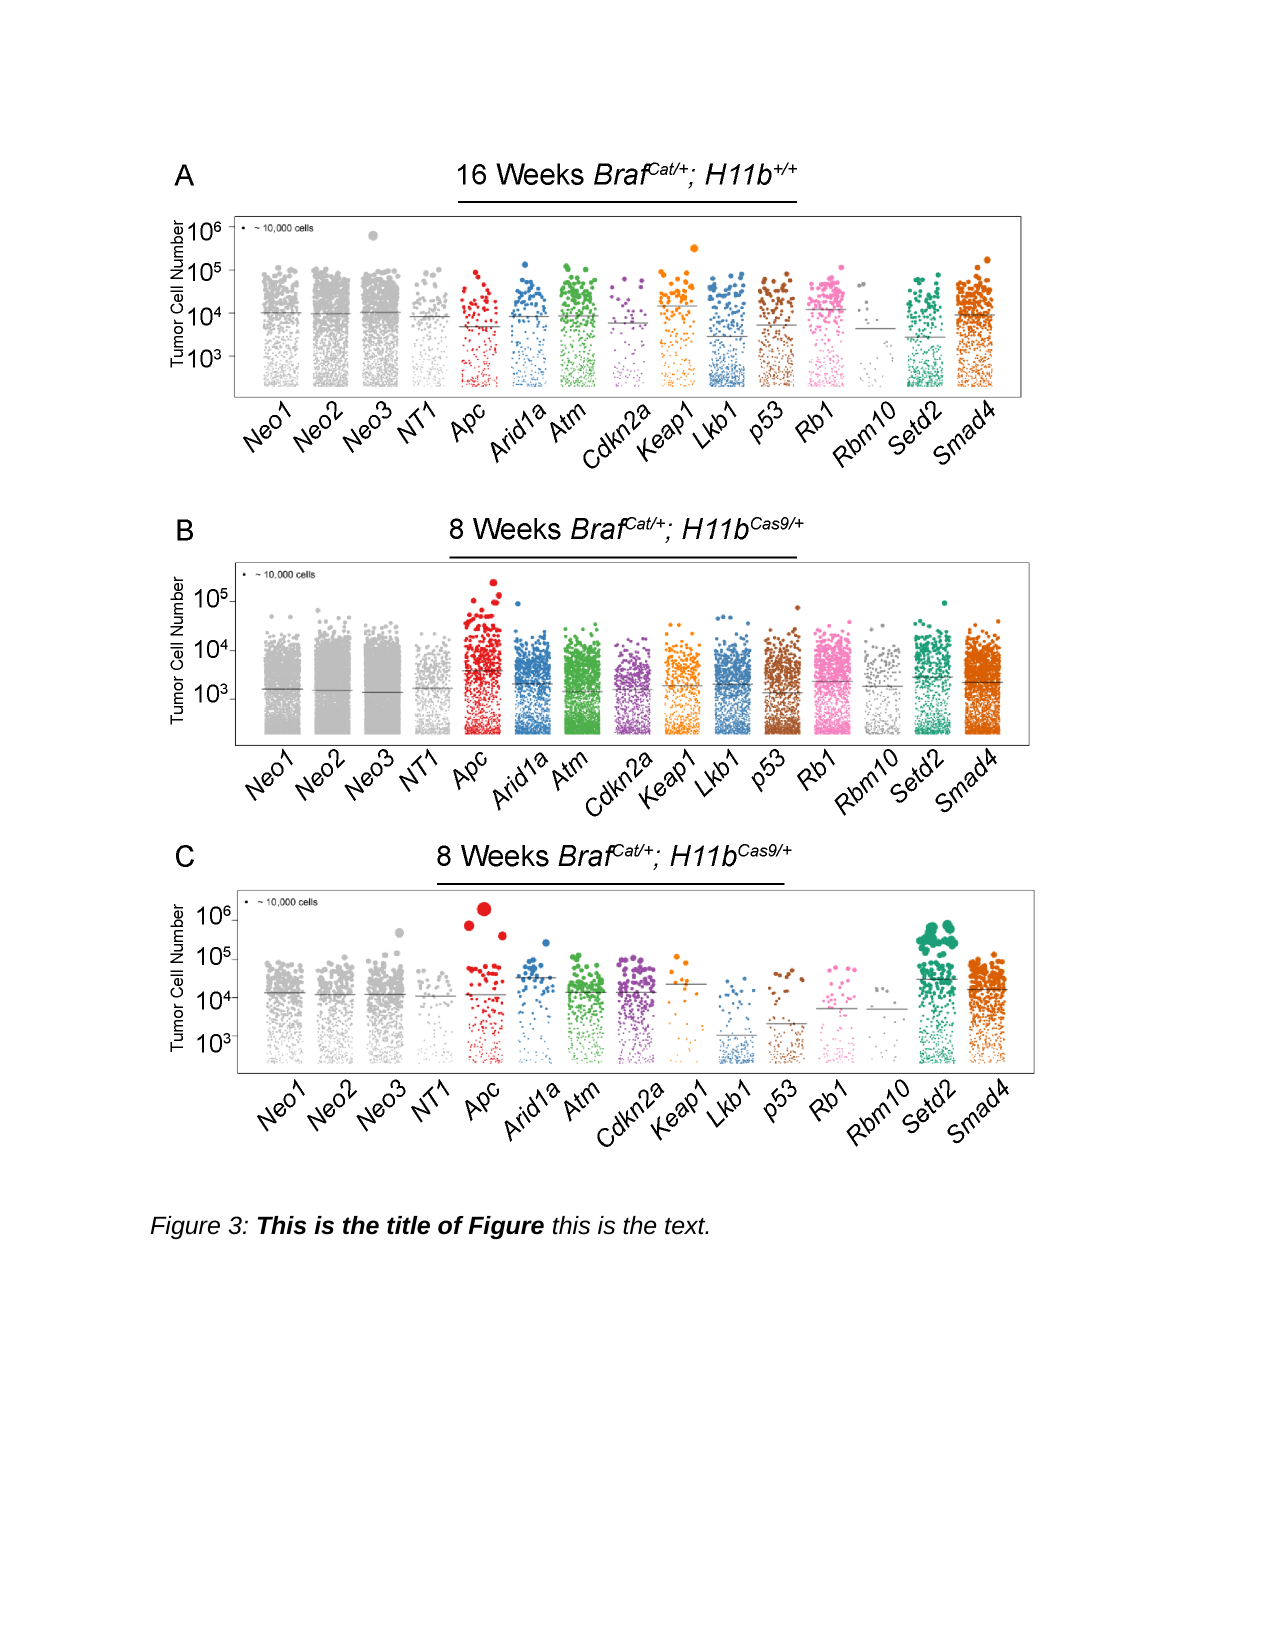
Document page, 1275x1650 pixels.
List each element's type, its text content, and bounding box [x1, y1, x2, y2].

text Figure 3: This is the title of Figure this is the text. [150, 1211, 1125, 1239]
picture [168, 150, 1036, 1157]
